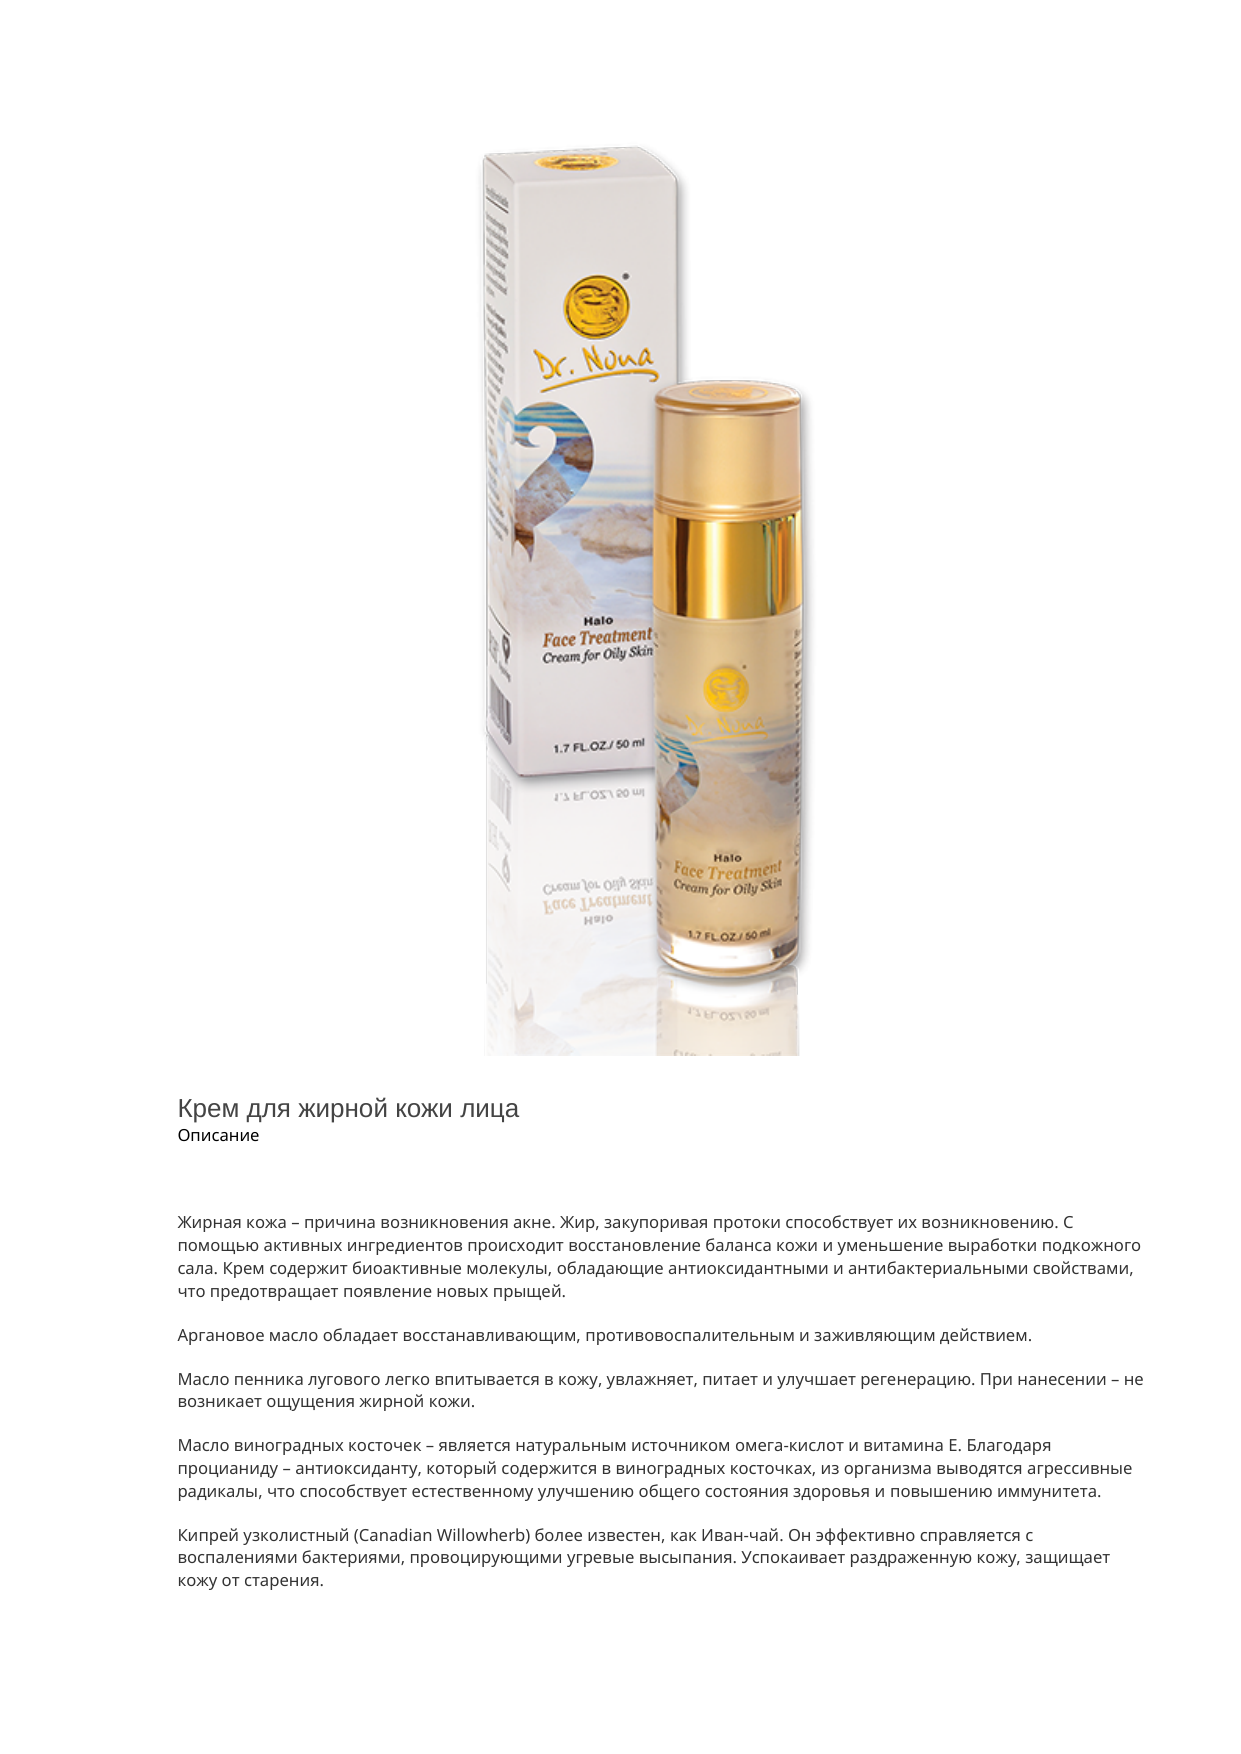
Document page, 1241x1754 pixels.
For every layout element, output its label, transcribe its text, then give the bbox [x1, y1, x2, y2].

text Кипрей узколистный (Canadian Willowherb) более известен, как Иван-чай. Он эффективно справляется с воспалениями бактериями, провоцирующими угревые высыпания. Успокаивает раздраженную кожу, защищает кожу от старения. [177, 1523, 1152, 1591]
text Аргановое масло обладает восстанавливающим, противовоспалительным и заживляющим действием. [177, 1323, 1152, 1346]
picture [177, 118, 1115, 1056]
text Жирная кожа – причина возникновения акне. Жир, закупоривая протоки способствует их возникновению. С помощью активных ингредиентов происходит восстановление баланса кожи и уменьшение выработки подкожного сала. Крем содержит биоактивные молекулы, обладающие антиоксидантными и антибактериальными свойствами, что предотвращает появление новых прыщей. [177, 1211, 1152, 1302]
text Масло виноградных косточек – является натуральным источником омега-кислот и витамина Е. Благодаря процианиду – антиоксиданту, который содержится в виноградных косточках, из организма выводятся агрессивные радикалы, что способствует естественному улучшению общего состояния здоровья и повышению иммунитета. [177, 1434, 1152, 1502]
text Описание [177, 1123, 1152, 1146]
text Крем для жирной кожи лица [177, 1081, 1152, 1123]
text Масло пенника лугового легко впитывается в кожу, увлажняет, питает и улучшает регенерацию. При нанесении – не возникает ощущения жирной кожи. [177, 1367, 1152, 1413]
